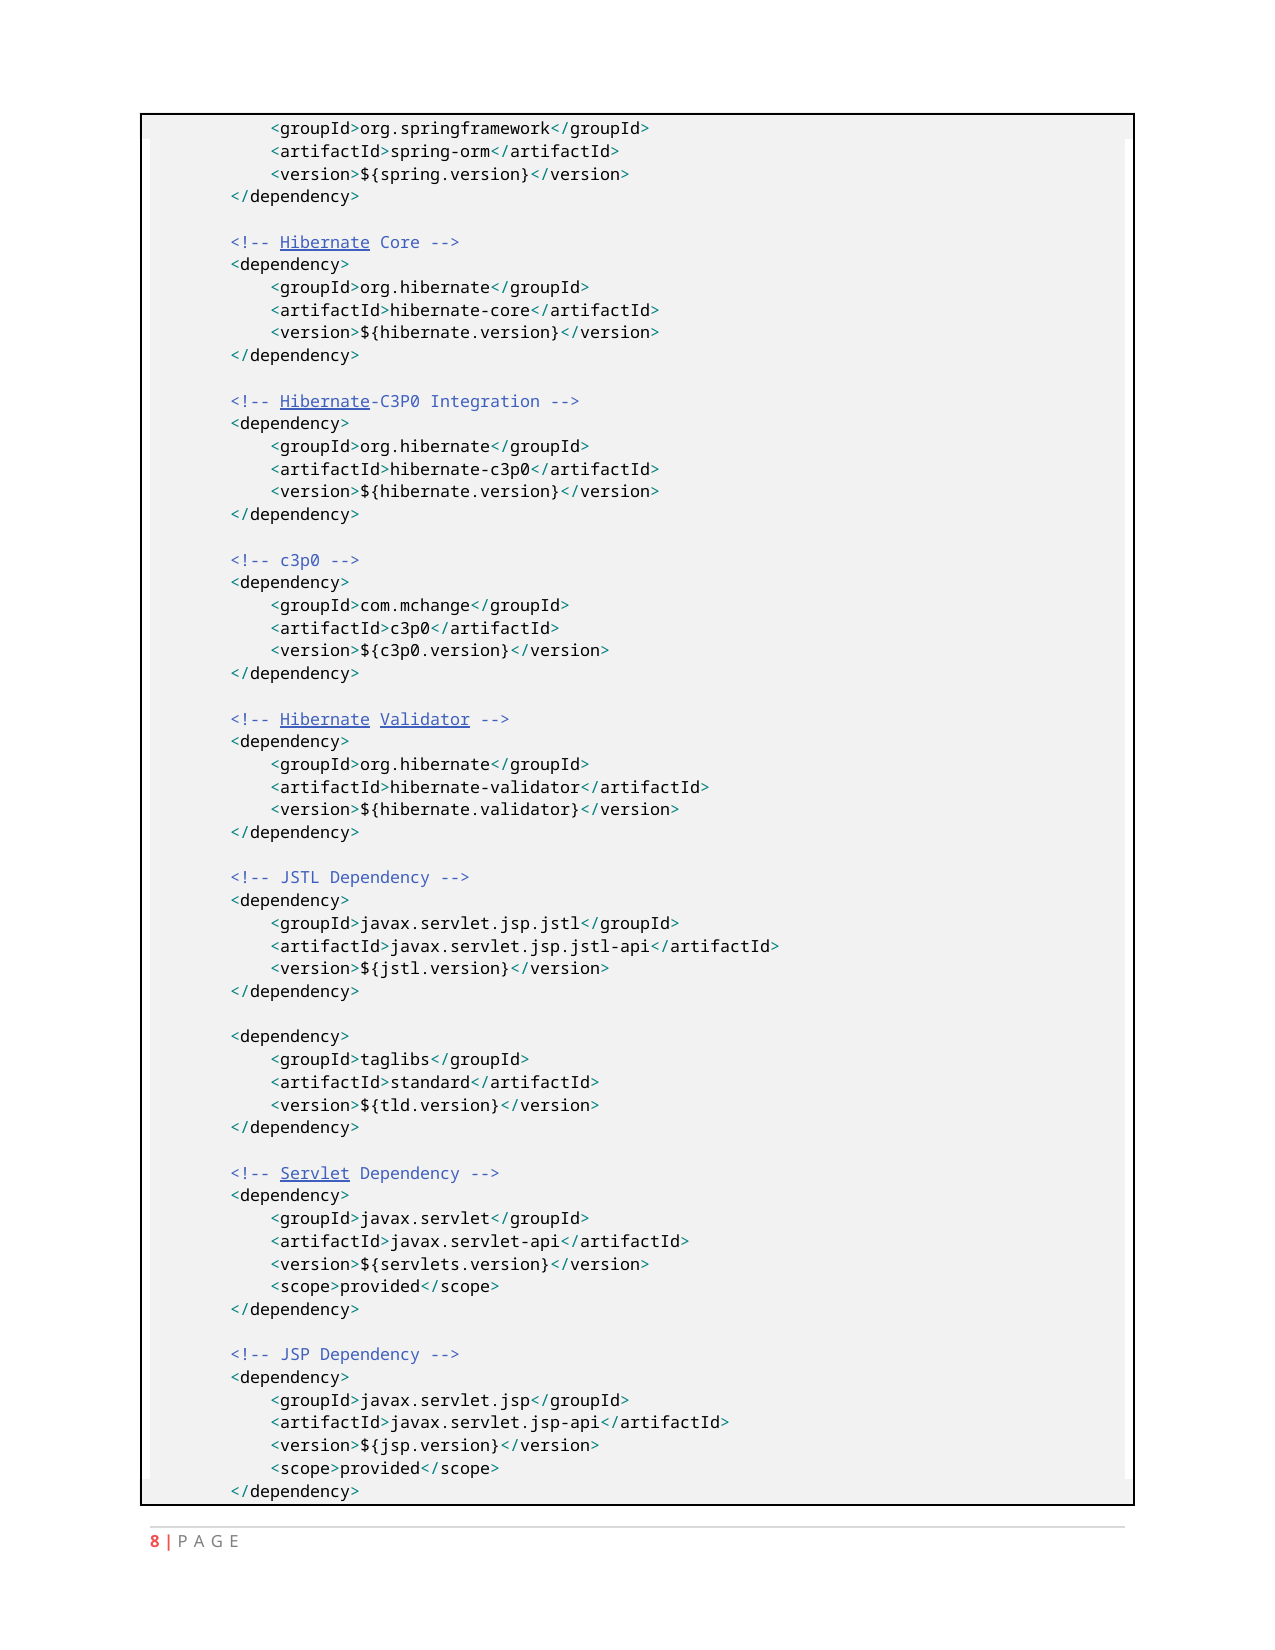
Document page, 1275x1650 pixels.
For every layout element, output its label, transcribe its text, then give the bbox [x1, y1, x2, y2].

text <scope>provided</scope> [150, 1456, 1125, 1475]
text <groupId>com.mchange</groupId> [150, 593, 1125, 616]
text <version>${spring.version}</version> [150, 162, 1125, 185]
text <version>${hibernate.version}</version> [150, 480, 1125, 503]
text <groupId>javax.servlet.jsp</groupId> [150, 1388, 1125, 1411]
text <version>${hibernate.validator}</version> [150, 798, 1125, 821]
text <!-- JSTL Dependency --> [150, 866, 1125, 889]
text </dependency> [150, 821, 1125, 843]
text <dependency> [150, 571, 1125, 593]
text </dependency> [150, 662, 1125, 684]
text <artifactId>spring-orm</artifactId> [150, 139, 1125, 162]
text <groupId>taglibs</groupId> [150, 1048, 1125, 1070]
text <artifactId>c3p0</artifactId> [150, 616, 1125, 639]
text <dependency> [150, 1366, 1125, 1388]
text <groupId>javax.servlet</groupId> [150, 1207, 1125, 1229]
text <version>${jstl.version}</version> [150, 957, 1125, 979]
text <dependency> [150, 412, 1125, 434]
text <dependency> [150, 889, 1125, 911]
text <!-- Hibernate-C3P0 Integration --> [150, 389, 1125, 412]
text <!-- JSP Dependency --> [150, 1343, 1125, 1366]
text <!-- Hibernate Core --> [150, 230, 1125, 253]
text <artifactId>hibernate-c3p0</artifactId> [150, 457, 1125, 480]
text <groupId>javax.servlet.jsp.jstl</groupId> [150, 911, 1125, 934]
text <version>${tld.version}</version> [150, 1093, 1125, 1116]
text <artifactId>hibernate-validator</artifactId> [150, 775, 1125, 798]
text </dependency> [150, 185, 1125, 207]
text <version>${servlets.version}</version> [150, 1252, 1125, 1275]
text <!-- Hibernate Validator --> [150, 707, 1125, 730]
text <dependency> [150, 730, 1125, 752]
text <artifactId>javax.servlet-api</artifactId> [150, 1229, 1125, 1252]
text <groupId>org.hibernate</groupId> [150, 752, 1125, 775]
text </dependency> [150, 344, 1125, 366]
text <scope>provided</scope> [150, 1275, 1125, 1297]
text <groupId>org.hibernate</groupId> [150, 276, 1125, 298]
text <dependency> [150, 1025, 1125, 1048]
text <groupId>org.springframework</groupId> [142, 115, 1133, 139]
text </dependency> [142, 1475, 1133, 1504]
text <version>${hibernate.version}</version> [150, 321, 1125, 344]
text <dependency> [150, 1184, 1125, 1207]
text <!-- Servlet Dependency --> [150, 1161, 1125, 1184]
text <artifactId>javax.servlet.jsp-api</artifactId> [150, 1411, 1125, 1434]
text </dependency> [150, 503, 1125, 525]
text <artifactId>javax.servlet.jsp.jstl-api</artifactId> [150, 934, 1125, 957]
text <dependency> [150, 253, 1125, 276]
text </dependency> [150, 1116, 1125, 1138]
text <groupId>org.hibernate</groupId> [150, 434, 1125, 457]
text <!-- c3p0 --> [150, 548, 1125, 571]
text </dependency> [150, 979, 1125, 1002]
text <version>${c3p0.version}</version> [150, 639, 1125, 662]
text </dependency> [150, 1297, 1125, 1320]
text <artifactId>standard</artifactId> [150, 1070, 1125, 1093]
text <artifactId>hibernate-core</artifactId> [150, 298, 1125, 321]
text <version>${jsp.version}</version> [150, 1434, 1125, 1456]
